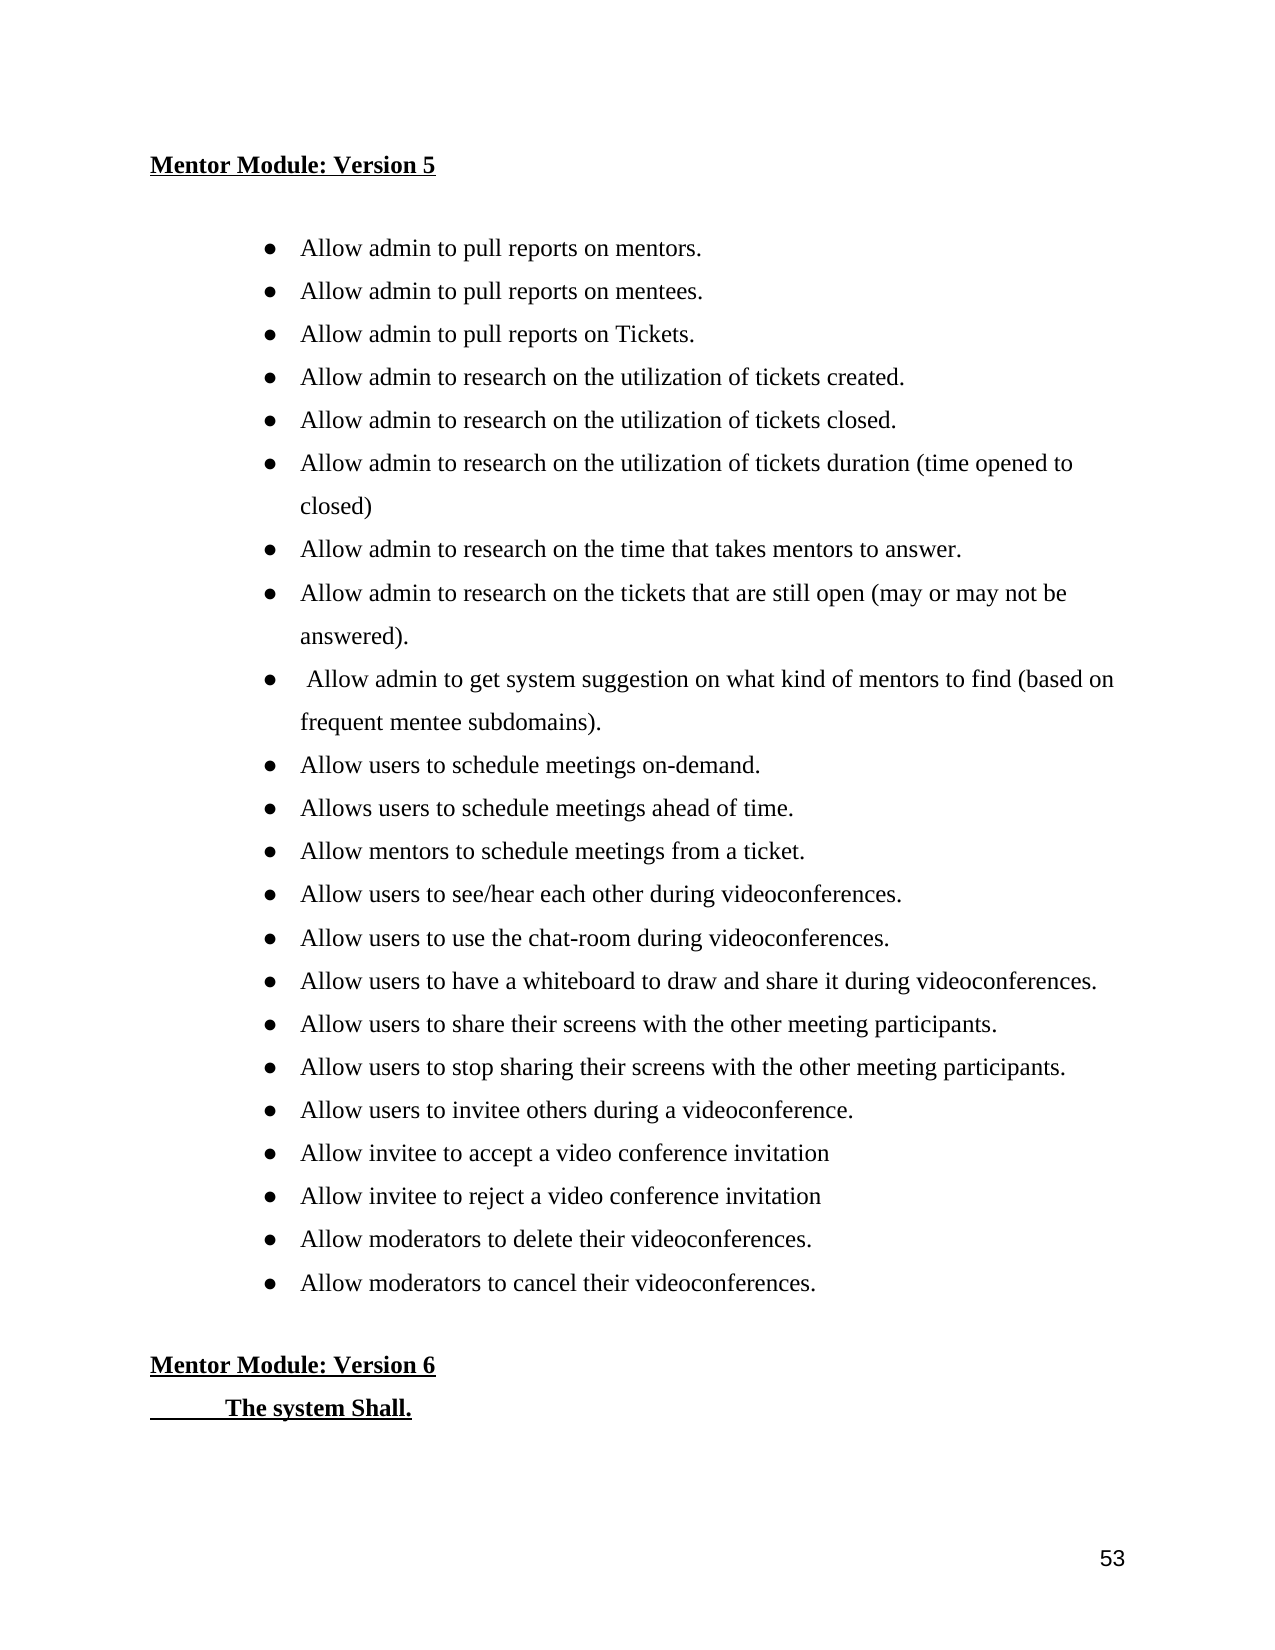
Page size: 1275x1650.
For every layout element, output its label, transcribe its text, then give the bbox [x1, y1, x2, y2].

list Allow moderators to cancel their videoconferences. [262, 1268, 1125, 1296]
list Allow admin to research on the utilization of tickets created. [262, 362, 1125, 391]
list Allow users to invitee others during a videoconference. [262, 1095, 1125, 1124]
list Allow moderators to delete their videoconferences. [262, 1224, 1125, 1253]
list Allows users to schedule meetings ahead of time. [262, 793, 1125, 822]
list Allow mentors to schedule meetings from a ticket. [262, 836, 1125, 865]
list Allow admin to research on the utilization of tickets closed. [262, 405, 1125, 434]
list Allow admin to pull reports on mentors. [262, 233, 1125, 261]
list Allow users to share their screens with the other meeting participants. [262, 1009, 1125, 1038]
list Allow users to schedule meetings on-demand. [262, 750, 1125, 779]
list Allow invitee to reject a video conference invitation [262, 1181, 1125, 1210]
list Allow invitee to accept a video conference invitation [262, 1138, 1125, 1167]
list Allow admin to research on the tickets that are still open (may or may not be answered). [262, 578, 1125, 649]
list Allow users to stop sharing their screens with the other meeting participants. [262, 1052, 1125, 1081]
list Allow users to use the chat-room during videoconferences. [262, 923, 1125, 951]
text Mentor Module: Version 6 [150, 1350, 1125, 1379]
list Allow admin to research on the utilization of tickets duration (time opened to closed) [262, 448, 1125, 520]
list Allow admin to get system suggestion on what kind of mentors to find (based on frequent mentee subdomains). [262, 664, 1125, 736]
list Allow admin to pull reports on mentees. [262, 276, 1125, 304]
list Allow admin to research on the time that takes mentors to answer. [262, 534, 1125, 563]
text Mentor Module: Version 5 [150, 150, 1125, 179]
list Allow users to have a whiteboard to draw and share it during videoconferences. [262, 966, 1125, 994]
text The system Shall. [150, 1393, 1125, 1422]
list Allow admin to pull reports on Tickets. [262, 319, 1125, 348]
list Allow users to see/hear each other during videoconferences. [262, 879, 1125, 908]
